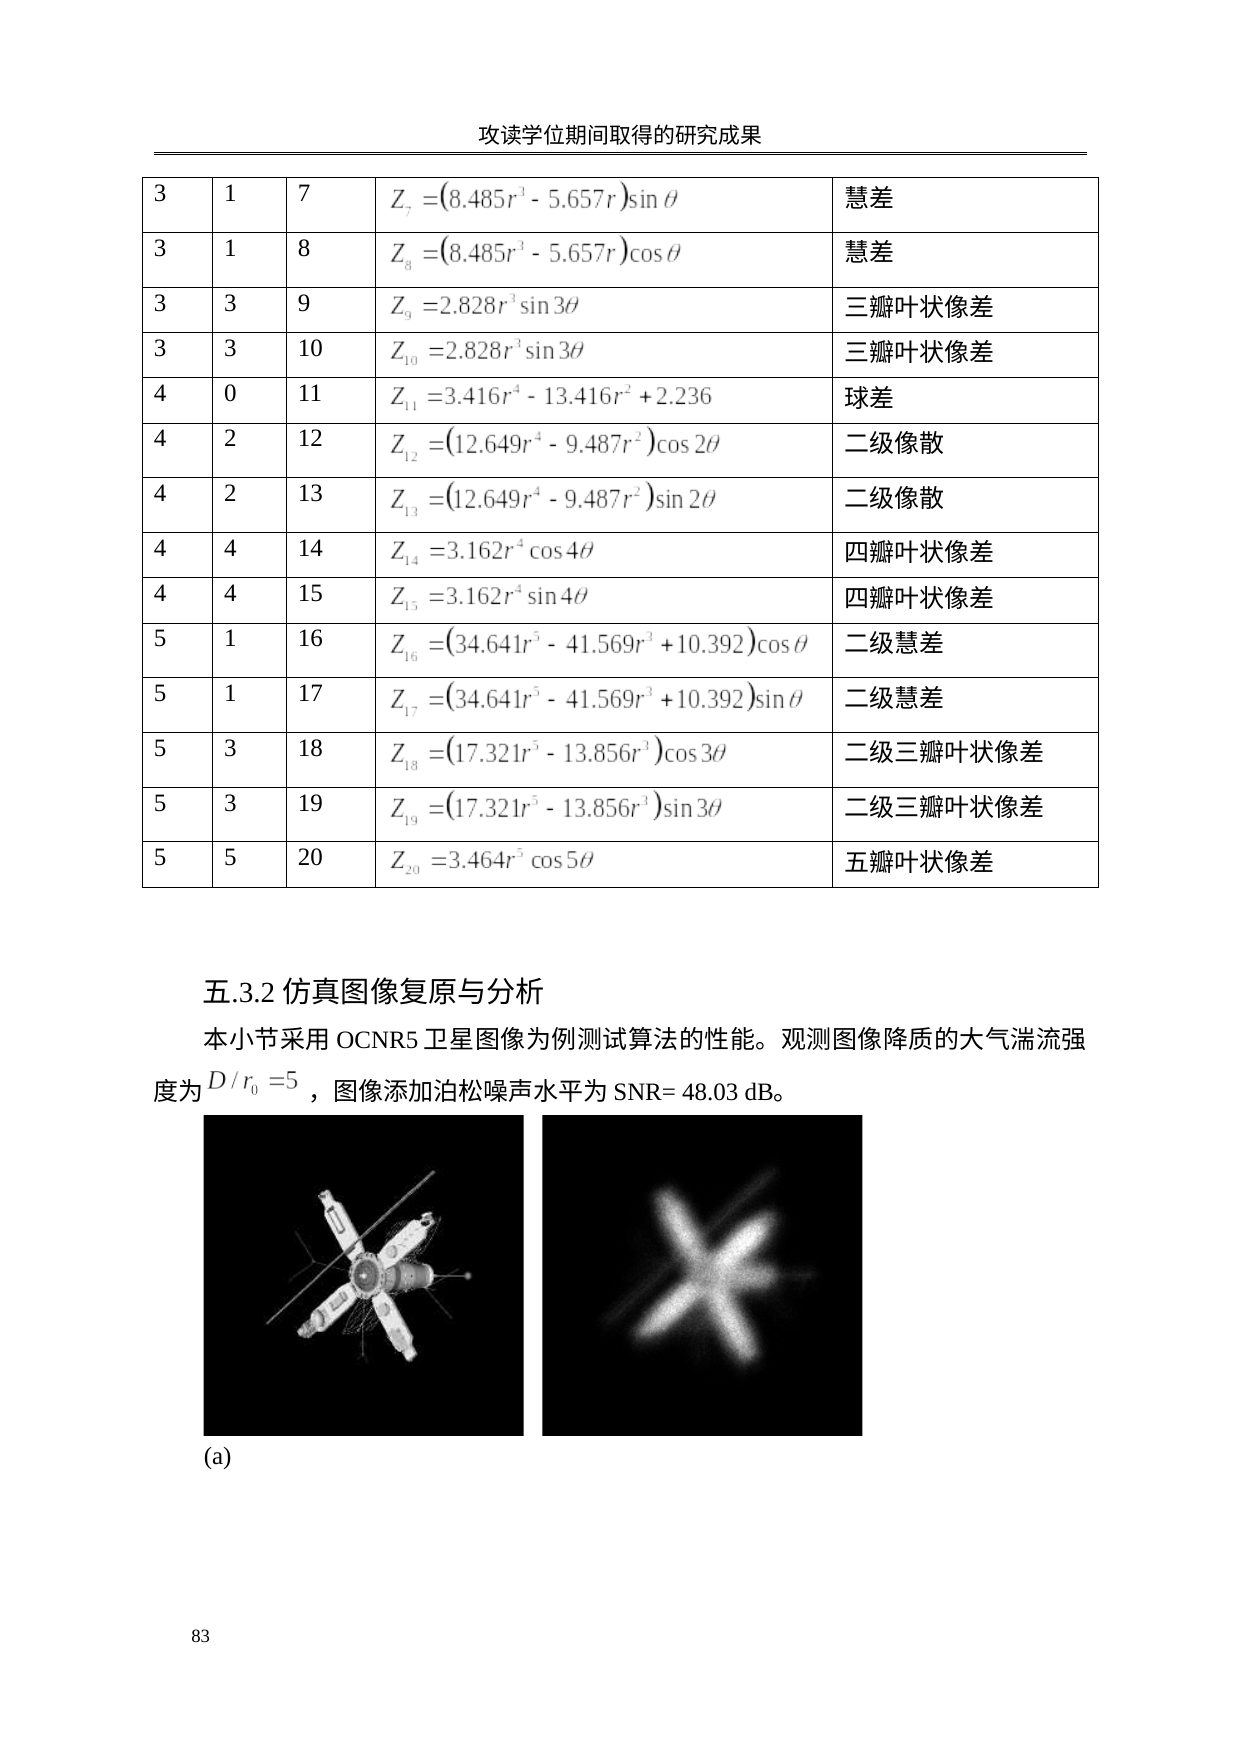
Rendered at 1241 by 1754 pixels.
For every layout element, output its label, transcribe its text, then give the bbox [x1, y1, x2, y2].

table_cell [376, 624, 832, 677]
table_cell [376, 333, 832, 377]
table_cell 7 [287, 178, 375, 232]
table_cell 20 [287, 842, 375, 887]
table_cell 9 [287, 288, 375, 332]
table_cell 5 [143, 678, 212, 732]
table_cell 1 [213, 233, 286, 287]
table_cell 3 [143, 288, 212, 332]
table_cell 0 [213, 378, 286, 422]
table_cell 四瓣叶状像差 [833, 578, 1098, 622]
table_cell 3 [213, 733, 286, 787]
table_cell 慧差 [833, 233, 1098, 287]
table_cell 4 [143, 533, 212, 577]
table_cell 10 [287, 333, 375, 377]
table_cell 三瓣叶状像差 [833, 288, 1098, 332]
picture [542, 1115, 863, 1436]
text 本小节采用OCNR5卫星图像为例测试算法的性能。观测图像降质的大气湍流强度为 ，图像添加泊松噪声水平为SNR= 48.03 dB。 [153, 1020, 1087, 1108]
table_cell [376, 533, 832, 577]
table_cell [376, 233, 832, 287]
table_cell [376, 424, 832, 477]
table_cell 3 [143, 178, 212, 232]
table_cell 3 [143, 333, 212, 377]
table_cell 2 [213, 478, 286, 532]
table_cell [376, 288, 832, 332]
table_cell [376, 788, 832, 841]
table_cell 4 [143, 424, 212, 477]
table_cell 4 [143, 478, 212, 532]
table_cell [376, 378, 832, 422]
text (a) [153, 1441, 1087, 1470]
table_cell 5 [143, 788, 212, 841]
table_cell 3 [213, 333, 286, 377]
table_cell 4 [213, 533, 286, 577]
table_cell 19 [287, 788, 375, 841]
table_cell [376, 678, 832, 732]
table_cell [376, 842, 832, 887]
table_cell 3 [213, 788, 286, 841]
table_cell 16 [287, 624, 375, 677]
table_cell 5 [143, 733, 212, 787]
table_cell 17 [287, 678, 375, 732]
table_cell [376, 478, 832, 532]
table_cell 二级三瓣叶状像差 [833, 733, 1098, 787]
table_cell 4 [143, 378, 212, 422]
table_cell 11 [287, 378, 375, 422]
table_cell 3 [213, 288, 286, 332]
table_cell 慧差 [833, 178, 1098, 232]
table_cell 二级慧差 [833, 624, 1098, 677]
table_cell 二级像散 [833, 478, 1098, 532]
subtitle 仿真图像复原与分析 [202, 969, 1087, 1011]
table_cell 4 [143, 578, 212, 622]
table_cell 球差 [833, 378, 1098, 422]
table_cell 5 [143, 624, 212, 677]
table_cell 2 [213, 424, 286, 477]
table_cell 15 [287, 578, 375, 622]
table_cell 4 [213, 578, 286, 622]
table_cell [376, 178, 832, 232]
table_cell 1 [213, 624, 286, 677]
table_cell 二级慧差 [833, 678, 1098, 732]
picture [203, 1115, 524, 1436]
table_cell 二级像散 [833, 424, 1098, 477]
table_cell 14 [287, 533, 375, 577]
table_cell 5 [213, 842, 286, 887]
table_cell 18 [287, 733, 375, 787]
table_cell 三瓣叶状像差 [833, 333, 1098, 377]
table_cell [376, 578, 832, 622]
table_cell [376, 733, 832, 787]
table_cell 二级三瓣叶状像差 [833, 788, 1098, 841]
table_cell 13 [287, 478, 375, 532]
table_cell 5 [143, 842, 212, 887]
table_cell 五瓣叶状像差 [833, 842, 1098, 887]
table_cell 1 [213, 678, 286, 732]
table_cell 3 [143, 233, 212, 287]
table_cell 8 [287, 233, 375, 287]
table_cell 12 [287, 424, 375, 477]
table_cell 四瓣叶状像差 [833, 533, 1098, 577]
table_cell 1 [213, 178, 286, 232]
